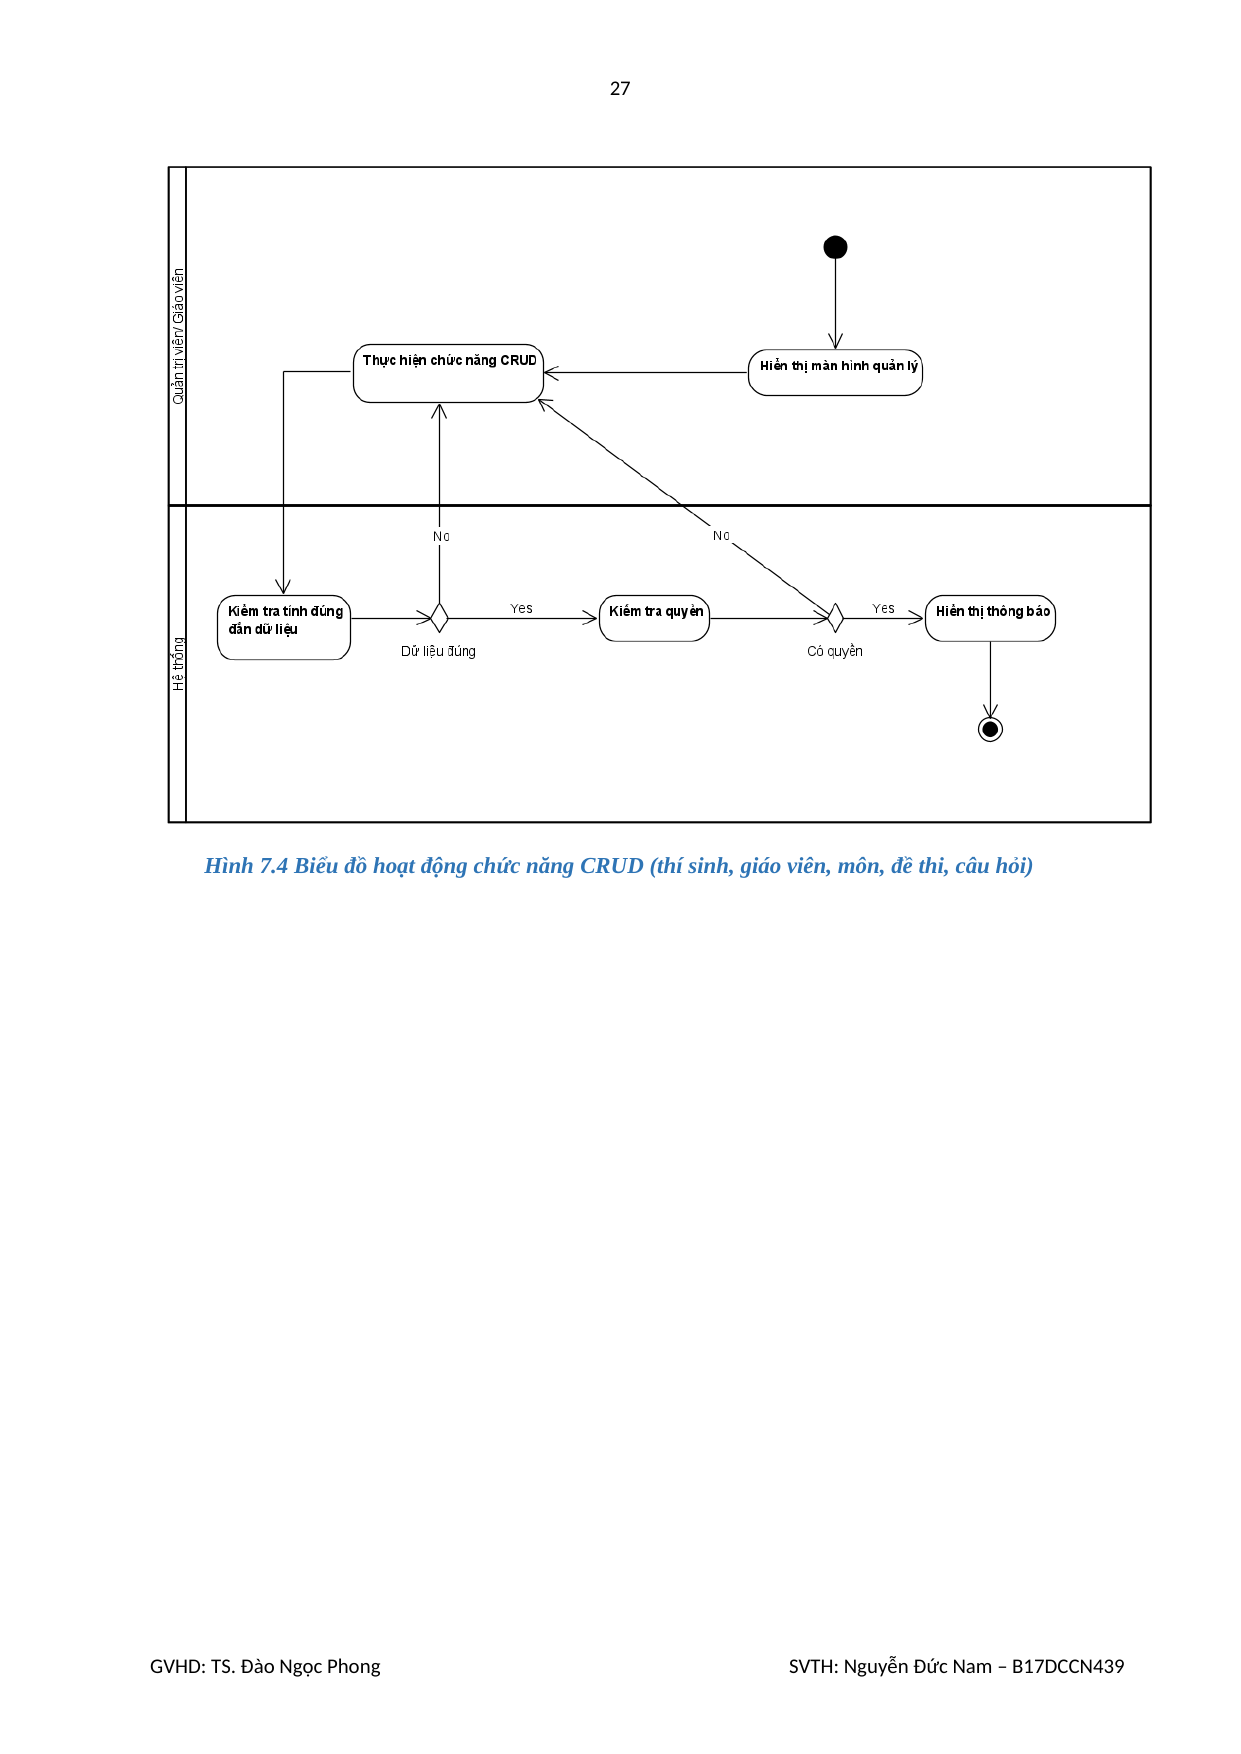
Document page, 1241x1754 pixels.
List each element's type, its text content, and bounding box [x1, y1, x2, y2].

picture [150, 150, 1167, 842]
text Hình 7.4 Biểu đồ hoạt động chức năng CRUD (thí sinh, giáo viên, môn, đề thi, câu hỏi) [150, 852, 1090, 878]
